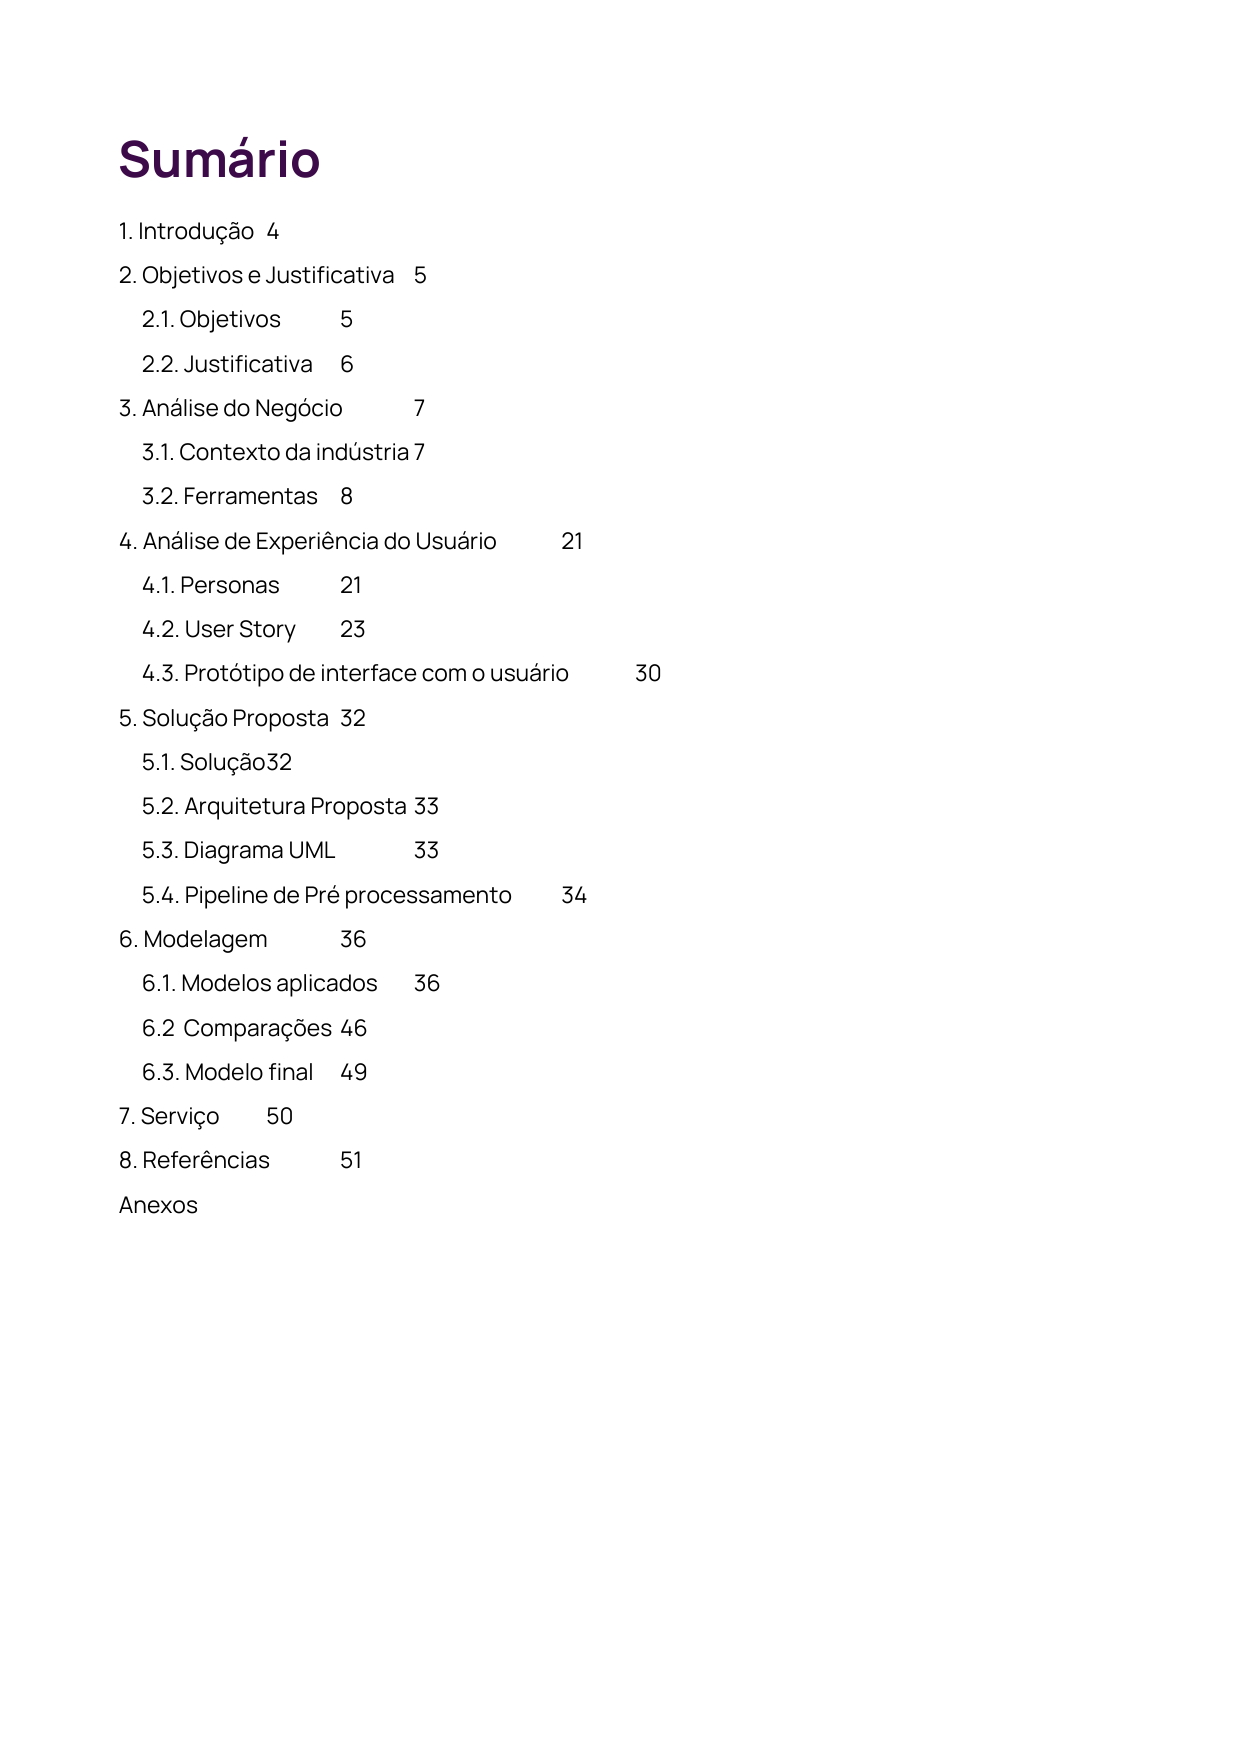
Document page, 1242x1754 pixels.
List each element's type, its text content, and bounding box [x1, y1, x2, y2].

text Sumário [119, 124, 1123, 193]
